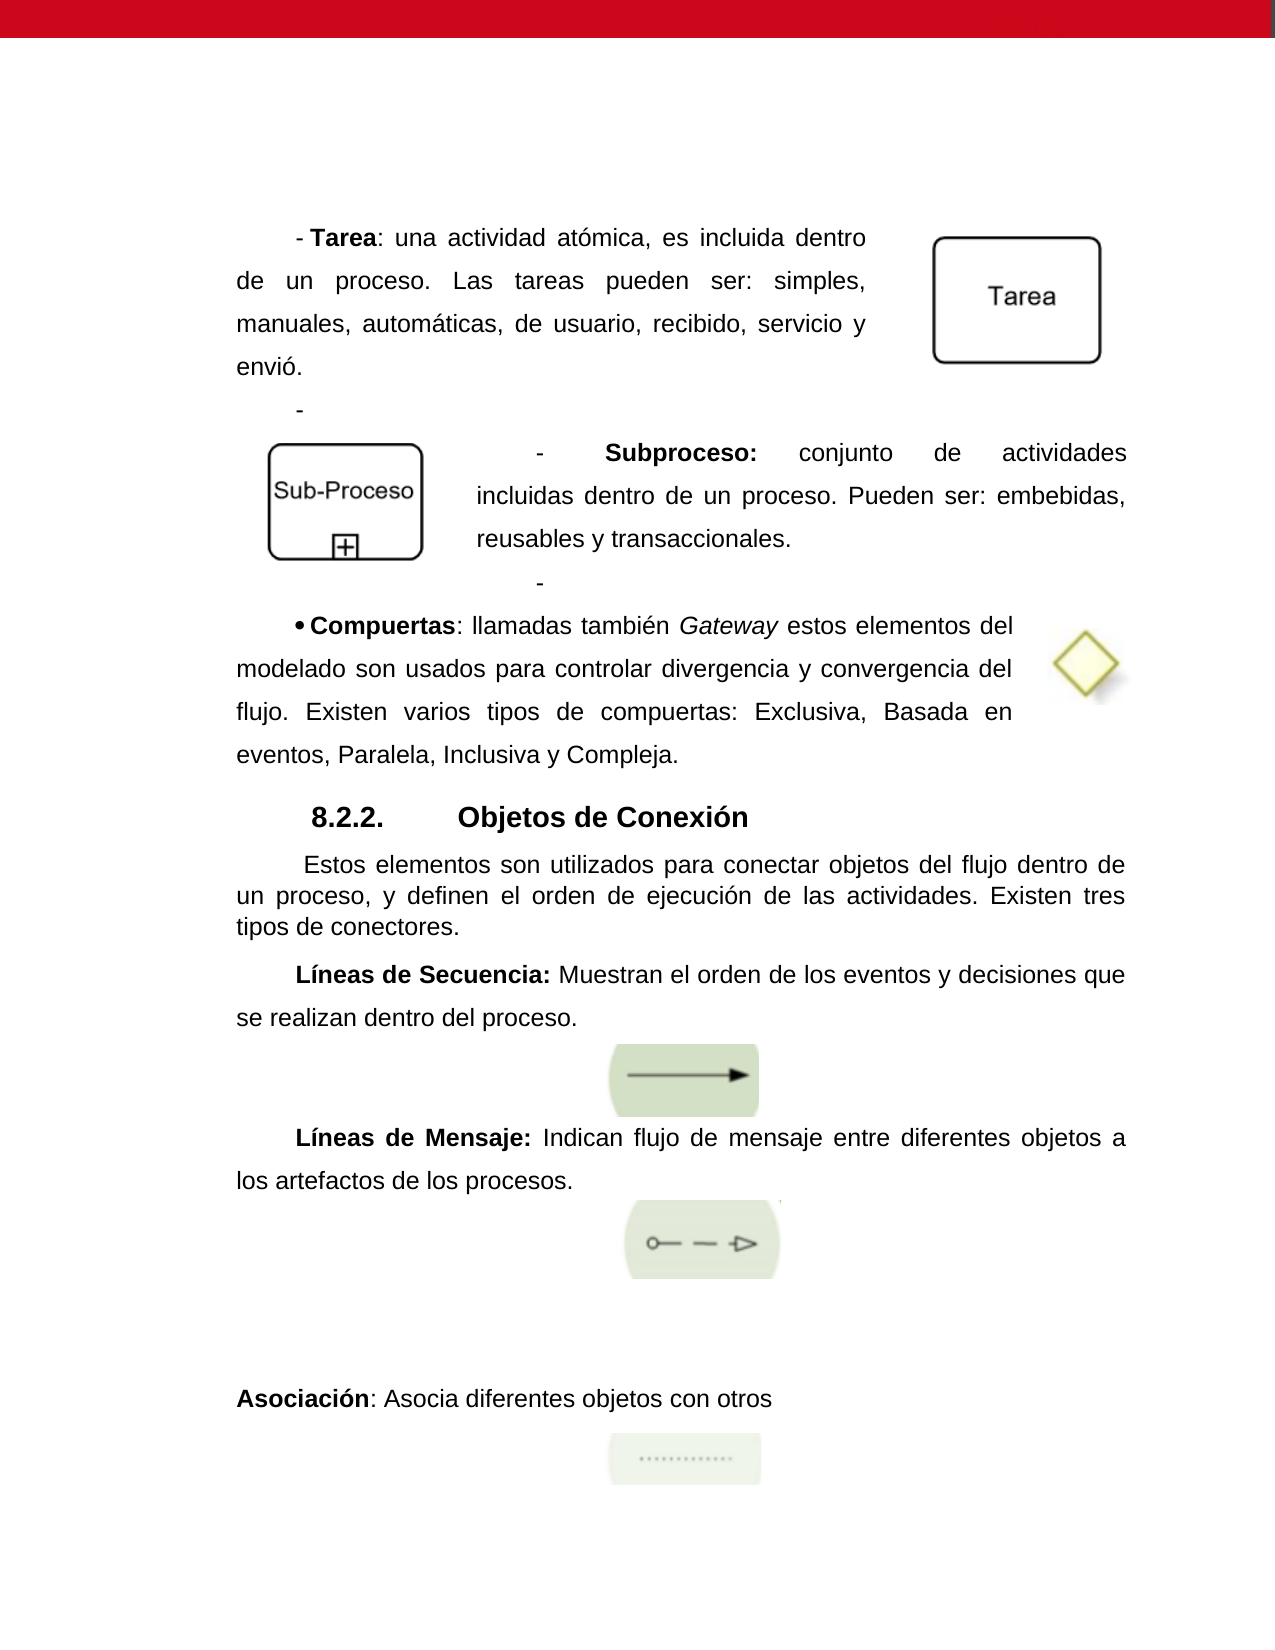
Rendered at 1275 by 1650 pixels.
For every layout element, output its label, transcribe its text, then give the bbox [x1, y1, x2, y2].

text Líneas de Secuencia: Muestran el orden de los eventos y decisiones que se realizan dentro del proceso. [236, 960, 1127, 1032]
text Estos elementos son utilizados para conectar objetos del flujo dentro de un proceso, y definen el orden de ejecución de las actividades. Existen tres tipos de conectores. [236, 850, 1127, 941]
picture [598, 1044, 759, 1117]
list Objetos de Conexión [311, 800, 1127, 833]
list Tarea: una actividad atómica, es incluida dentro de un proceso. Las tareas pueden ser: simples, manuales, automáticas, de usuario, recibido, servicio y envió. [236, 223, 1127, 381]
text Asociación: Asocia diferentes objetos con otros [236, 1384, 1127, 1413]
picture [1032, 628, 1150, 705]
list Compuertas: llamadas también Gateway estos elementos del modelado son usados para controlar divergencia y convergencia del flujo. Existen varios tipos de compuertas: Exclusiva, Basada en eventos, Paralela, Inclusiva y Compleja. [236, 611, 1127, 769]
picture [582, 1200, 782, 1279]
picture [0, 0, 1275, 38]
picture [885, 235, 1152, 372]
text Líneas de Mensaje: Indican flujo de mensaje entre diferentes objetos a los artefactos de los procesos. [236, 1123, 1127, 1195]
picture [602, 1433, 762, 1485]
picture [238, 442, 458, 571]
list Subproceso: conjunto de actividades incluidas dentro de un proceso. Pueden ser: embebidas, reusables y transaccionales. [236, 438, 1127, 553]
